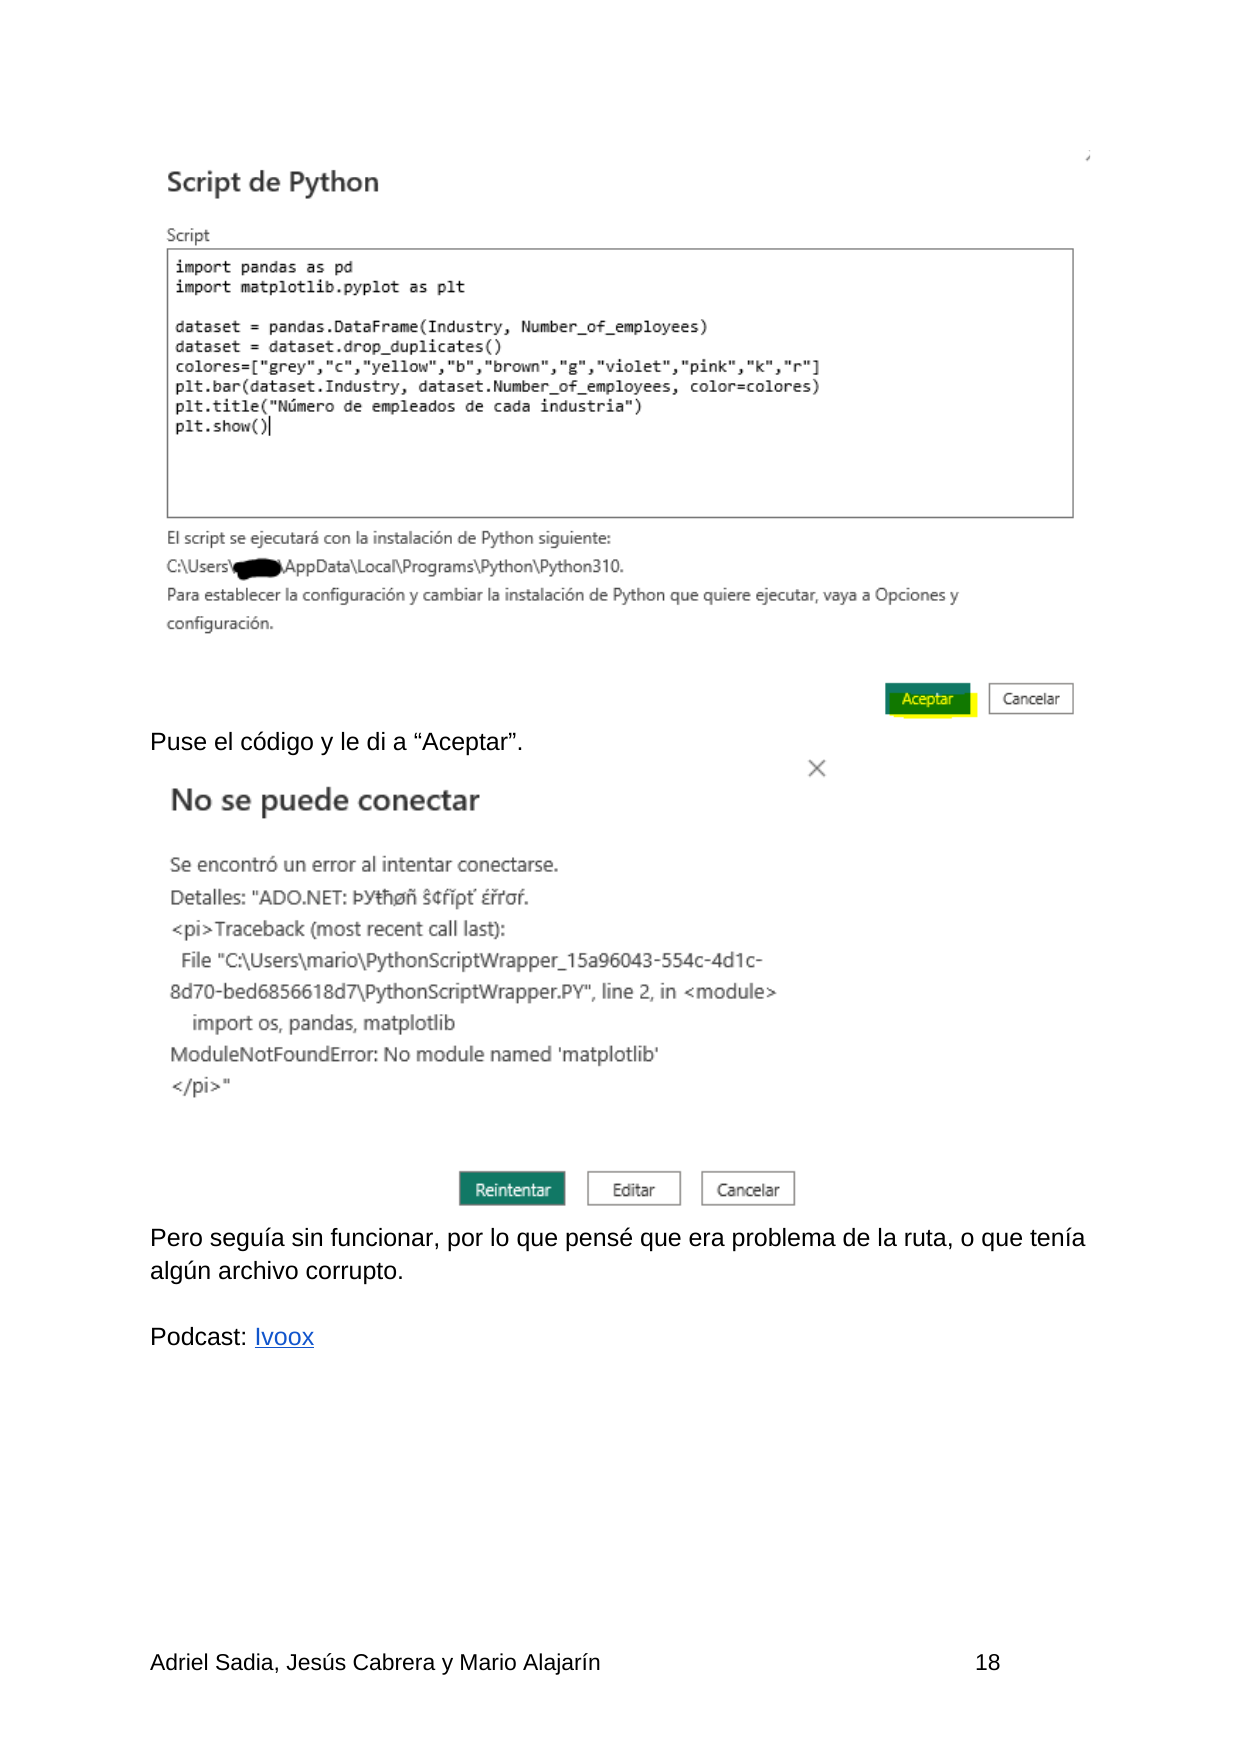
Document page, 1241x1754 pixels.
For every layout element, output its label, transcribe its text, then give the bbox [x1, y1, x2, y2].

picture [150, 759, 836, 1220]
picture [150, 150, 1091, 723]
text Puse el código y le di a “Aceptar”. [150, 727, 1090, 756]
text Podcast: Ivoox [150, 1322, 1090, 1351]
text Pero seguía sin funcionar, por lo que pensé que era problema de la ruta, o que tenía algún archivo corrupto. [150, 1223, 1090, 1285]
